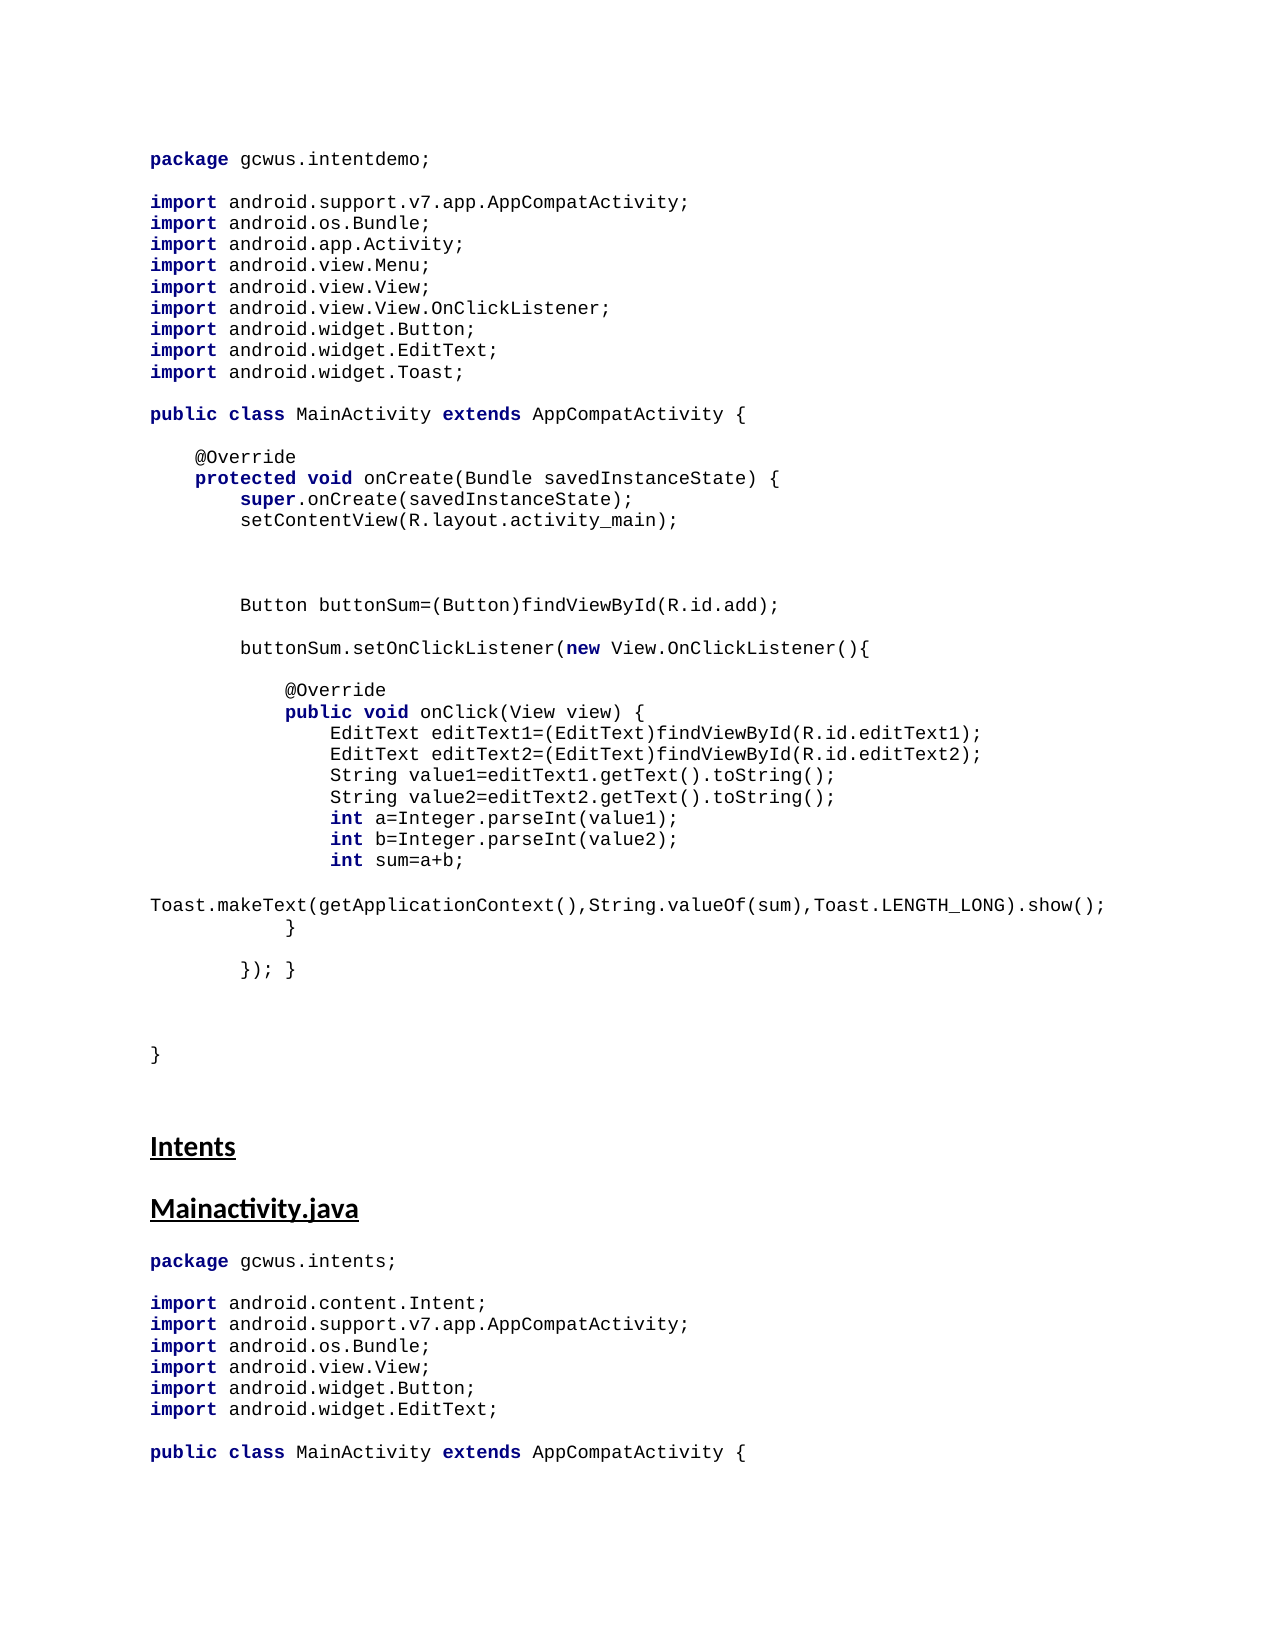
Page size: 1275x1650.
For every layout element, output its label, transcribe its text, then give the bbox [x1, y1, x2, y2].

text package gcwus.intentdemo; import android.support.v7.app.AppCompatActivity; import android.os.Bundle; import android.app.Activity; import android.view.Menu; import android.view.View; import android.view.View.OnClickListener; import android.widget.Button; import android.widget.EditText; import android.widget.Toast; public class MainActivity extends AppCompatActivity { @Override protected void onCreate(Bundle savedInstanceState) { super.onCreate(savedInstanceState); setContentView(R.layout.activity_main); Button buttonSum=(Button)findViewById(R.id.add); buttonSum.setOnClickListener(new View.OnClickListener(){ @Override public void onClick(View view) { EditText editText1=(EditText)findViewById(R.id.editText1); EditText editText2=(EditText)findViewById(R.id.editText2); String value1=editText1.getText().toString(); String value2=editText2.getText().toString(); int a=Integer.parseInt(value1); int b=Integer.parseInt(value2); int sum=a+b; Toast.makeText(getApplicationContext(),String.valueOf(sum),Toast.LENGTH_LONG).show(); } }); } } [150, 150, 1125, 1066]
text Intents [150, 1128, 1125, 1163]
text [150, 1251, 1125, 1485]
text Mainactivity.java [150, 1190, 1125, 1225]
